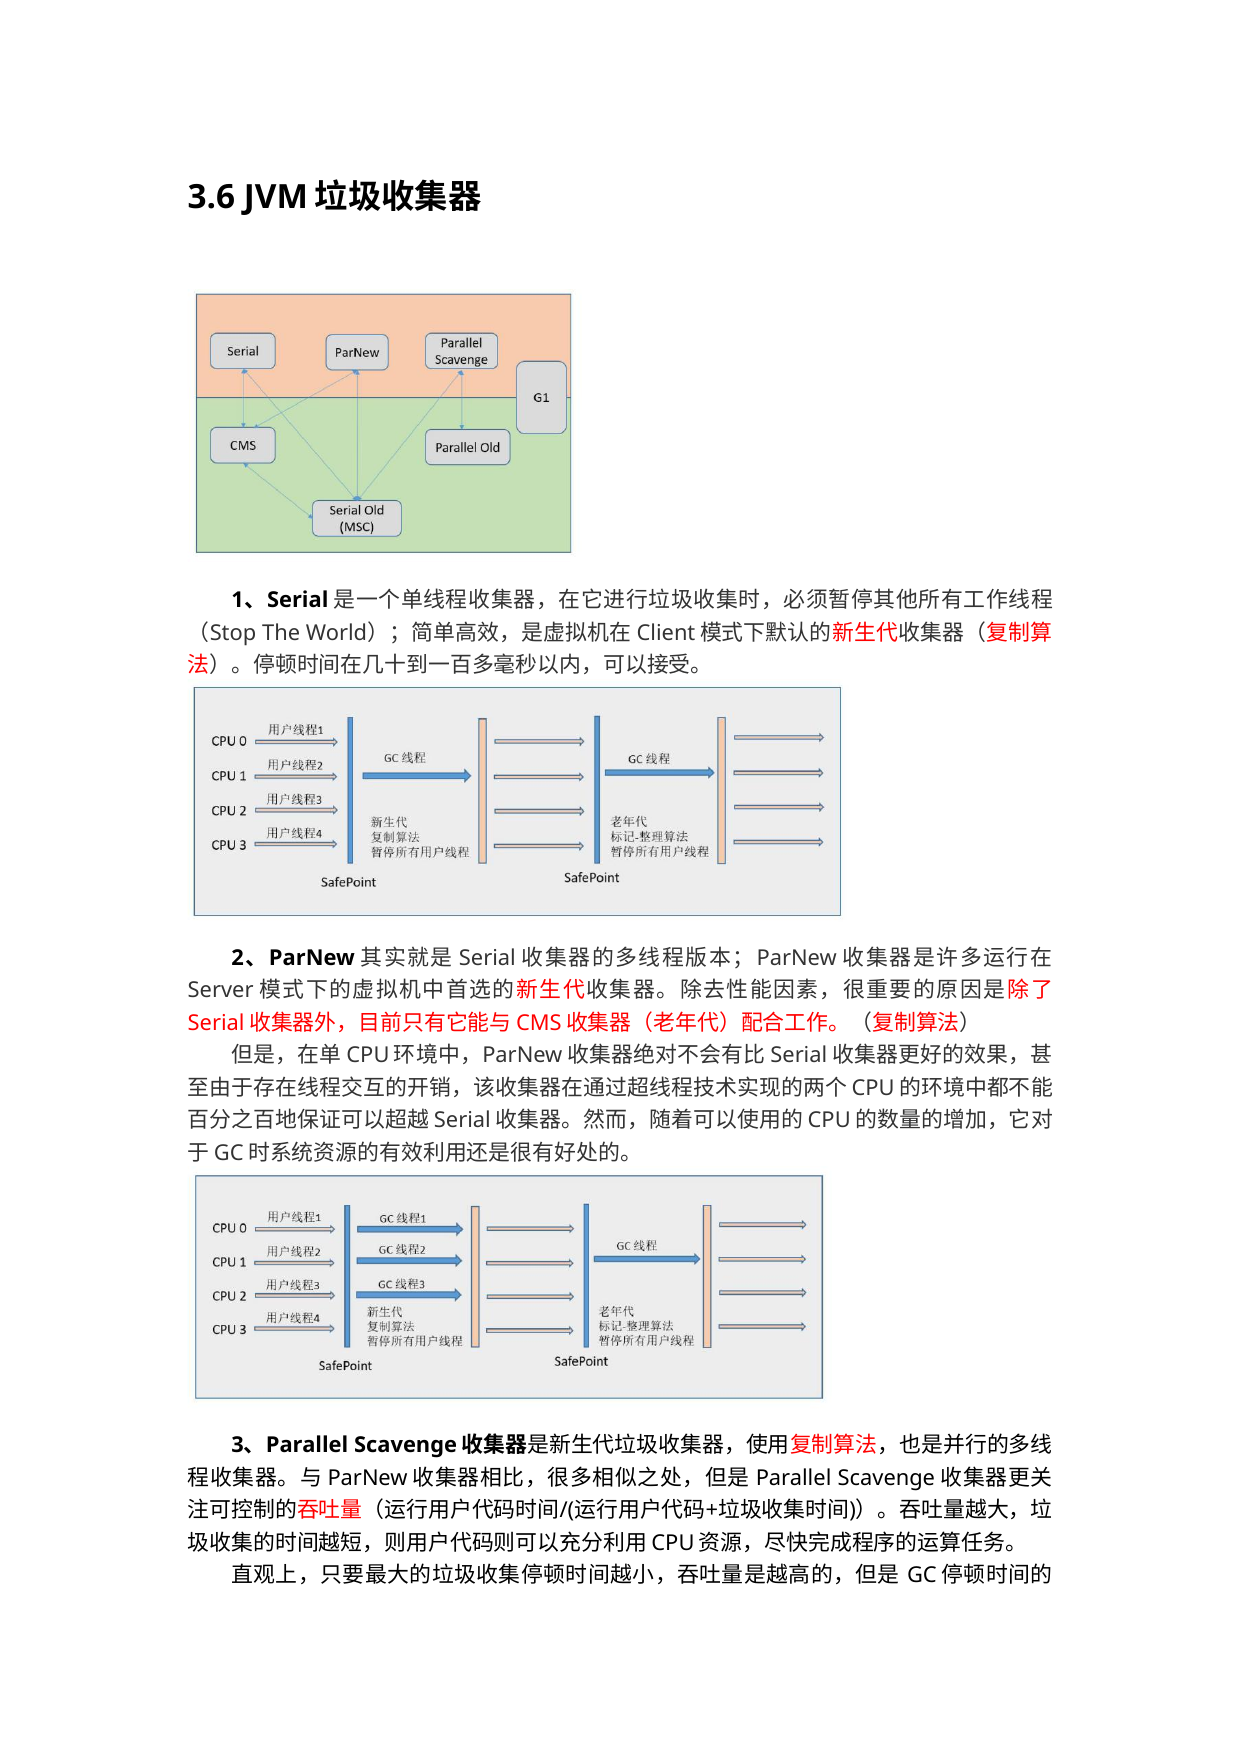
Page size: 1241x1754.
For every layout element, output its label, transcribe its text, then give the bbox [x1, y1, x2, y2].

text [187, 1557, 1053, 1589]
picture [187, 289, 586, 562]
text 2、ParNew其实就是Serial收集器的多线程版本；ParNew收集器是许多运行在Server模式下的虚拟机中首选的新生代收集器。除去性能因素，很重要的原因是除了Serial收集器外，目前只有它能与CMS收集器（老年代）配合工作。（复制算法） [187, 939, 1053, 1037]
text 3、Parallel Scavenge收集器是新生代垃圾收集器，使用复制算法，也是并行的多线程收集器。与ParNew收集器相比，很多相似之处，但是Parallel Scavenge收集器更关注可控制的吞吐量（运行用户代码时间/(运行用户代码+垃圾收集时间)）。吞吐量越大，垃圾收集的时间越短，则用户代码则可以充分利用CPU资源，尽快完成程序的运算任务。 [187, 1427, 1053, 1557]
picture [187, 1166, 836, 1409]
subtitle 3.6 JVM垃圾收集器 [187, 162, 1053, 227]
picture [187, 679, 851, 926]
text 但是，在单CPU环境中，ParNew收集器绝对不会有比Serial收集器更好的效果，甚至由于存在线程交互的开销，该收集器在通过超线程技术实现的两个CPU的环境中都不能百分之百地保证可以超越Serial收集器。然而，随着可以使用的CPU的数量的增加，它对于GC时系统资源的有效利用还是很有好处的。 [187, 1037, 1053, 1167]
text 1、Serial是一个单线程收集器，在它进行垃圾收集时，必须暂停其他所有工作线程（Stop The World）；简单高效，是虚拟机在Client模式下默认的新生代收集器（复制算法）。停顿时间在几十到一百多毫秒以内，可以接受。 [187, 582, 1053, 679]
